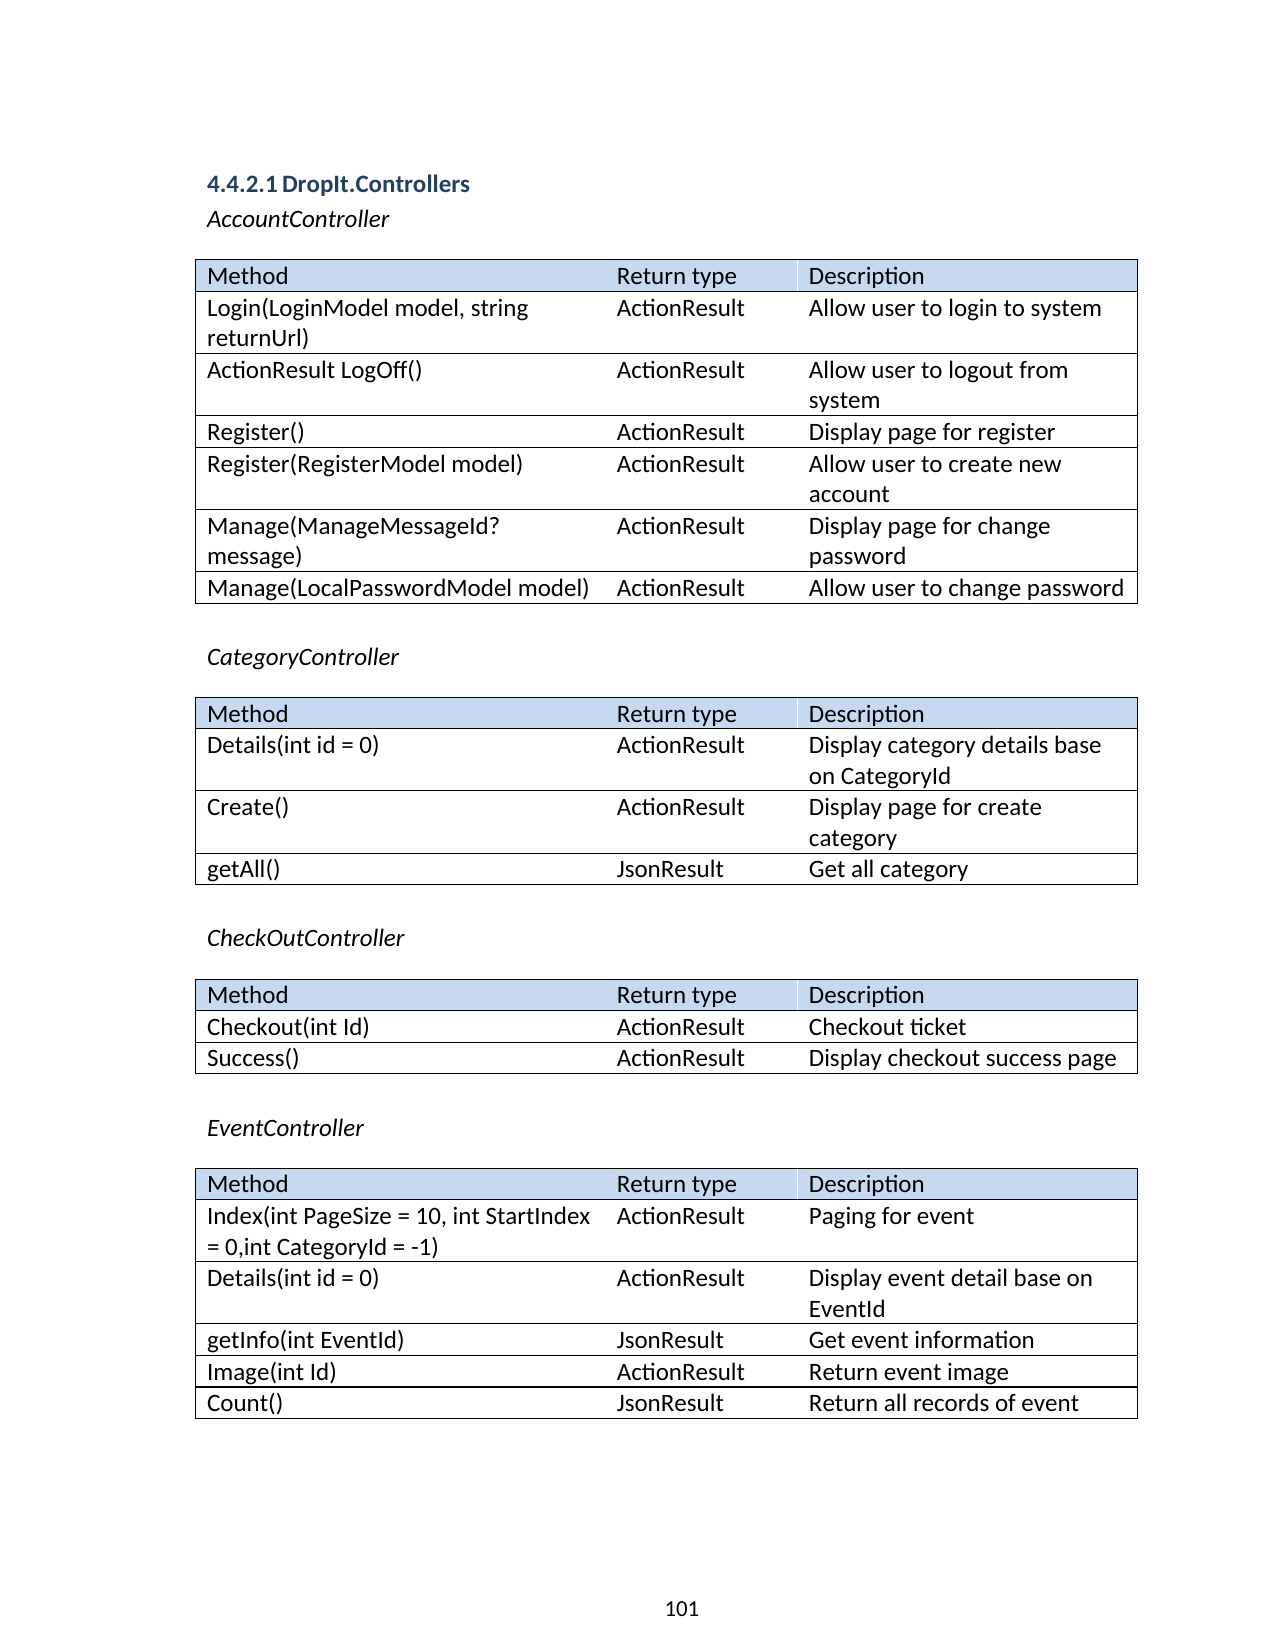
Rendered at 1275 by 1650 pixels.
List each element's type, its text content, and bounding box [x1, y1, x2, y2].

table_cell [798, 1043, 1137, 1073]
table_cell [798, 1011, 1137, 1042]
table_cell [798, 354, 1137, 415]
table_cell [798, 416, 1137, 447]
subtitle 4.4.2.1 DropIt.Controllers [207, 168, 1157, 199]
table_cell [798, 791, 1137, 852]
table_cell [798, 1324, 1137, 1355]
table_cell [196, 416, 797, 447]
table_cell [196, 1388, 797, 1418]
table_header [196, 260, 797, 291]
text CheckOutController [207, 923, 1157, 953]
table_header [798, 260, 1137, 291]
text EventController [207, 1112, 1157, 1142]
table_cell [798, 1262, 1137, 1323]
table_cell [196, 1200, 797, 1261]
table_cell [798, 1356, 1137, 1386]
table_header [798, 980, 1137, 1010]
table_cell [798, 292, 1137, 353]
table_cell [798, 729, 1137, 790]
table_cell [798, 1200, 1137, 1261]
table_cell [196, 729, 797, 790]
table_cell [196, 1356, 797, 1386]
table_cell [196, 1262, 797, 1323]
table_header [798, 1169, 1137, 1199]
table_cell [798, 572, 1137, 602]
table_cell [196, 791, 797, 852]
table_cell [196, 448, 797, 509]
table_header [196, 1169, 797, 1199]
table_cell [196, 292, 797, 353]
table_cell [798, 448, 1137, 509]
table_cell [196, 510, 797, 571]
text CategoryController [207, 641, 1157, 671]
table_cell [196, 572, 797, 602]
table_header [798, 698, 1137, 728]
text AccountController [207, 203, 1157, 234]
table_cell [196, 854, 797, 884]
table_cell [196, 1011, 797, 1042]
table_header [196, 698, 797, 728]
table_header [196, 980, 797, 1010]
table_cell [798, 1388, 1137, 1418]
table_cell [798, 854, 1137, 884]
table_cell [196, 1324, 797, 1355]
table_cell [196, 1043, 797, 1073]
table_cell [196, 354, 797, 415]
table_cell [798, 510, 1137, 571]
